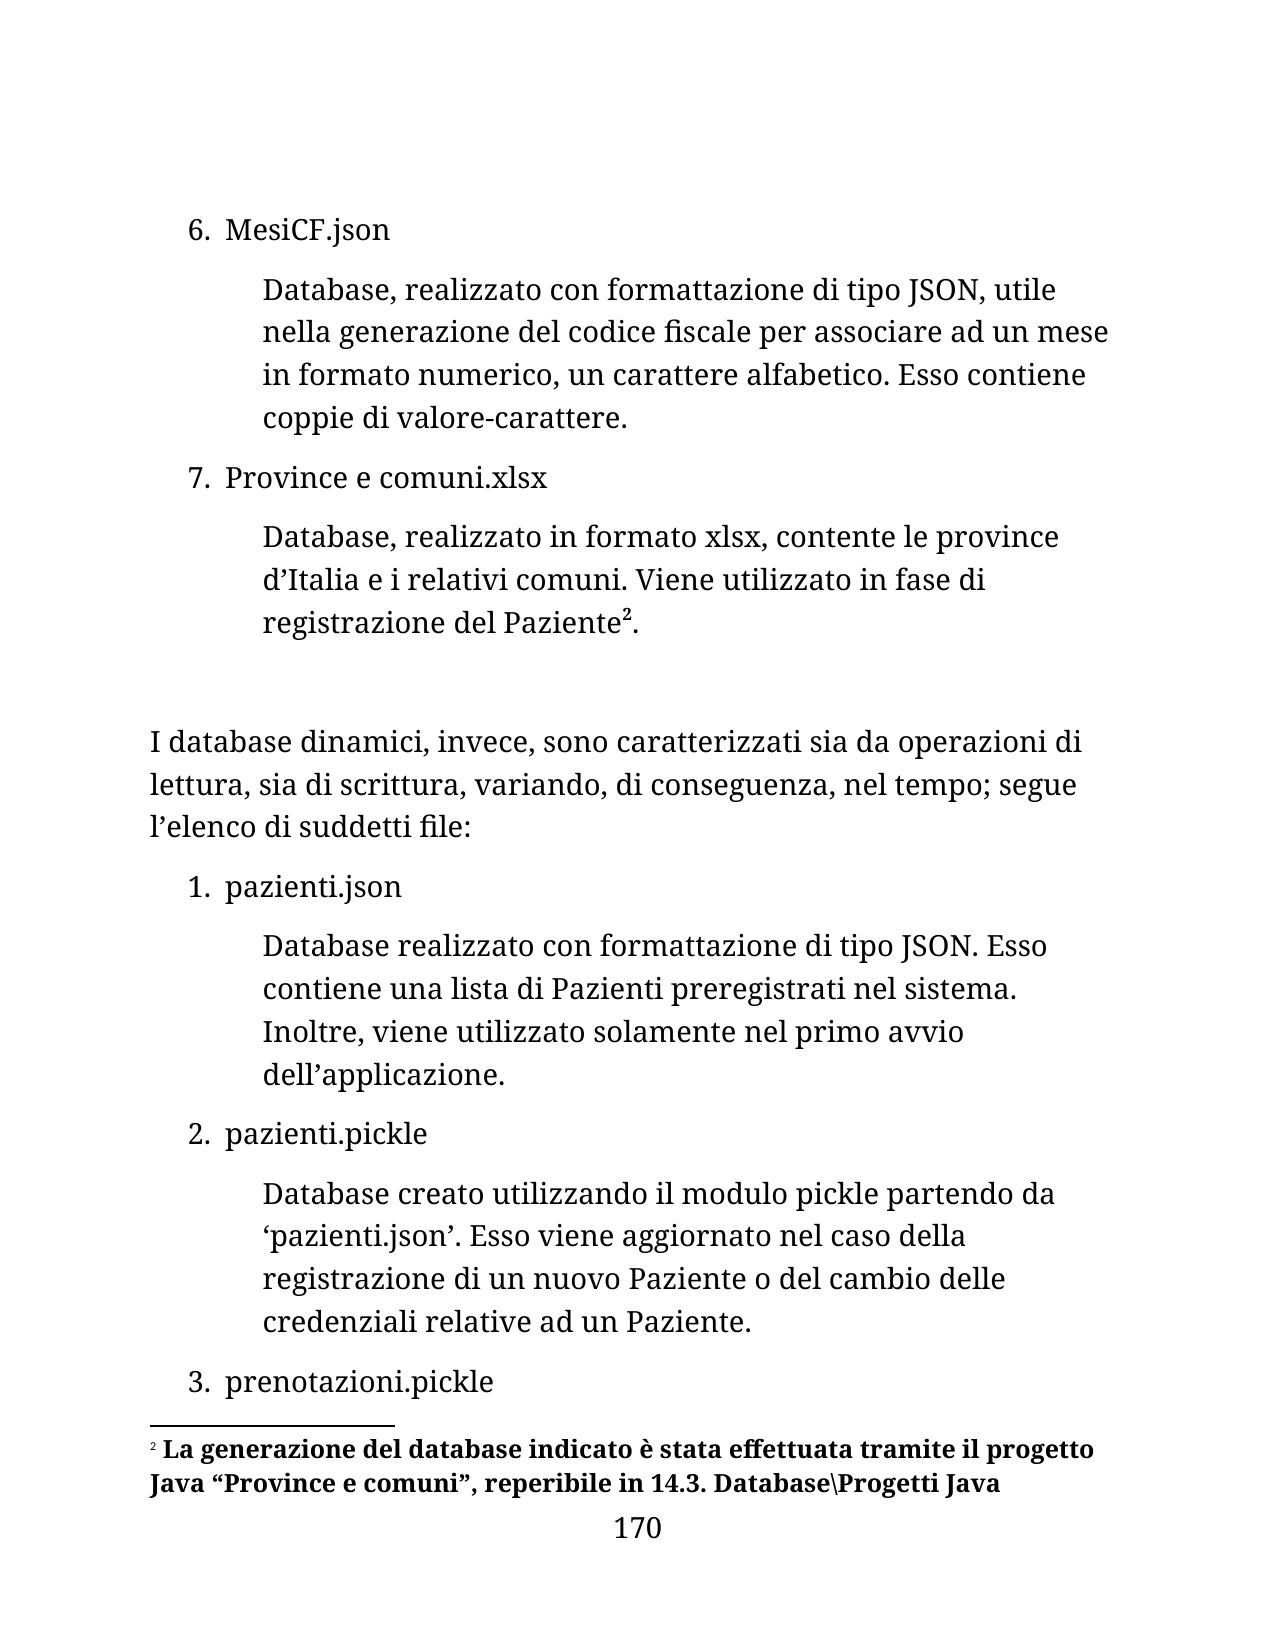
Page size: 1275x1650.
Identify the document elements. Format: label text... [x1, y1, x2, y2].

list MesiCF.json [187, 209, 1125, 249]
text Database creato utilizzando il modulo pickle partendo da ‘pazienti.json’. Esso viene aggiornato nel caso della registrazione di un nuovo Paziente o del cambio delle credenziali relative ad un Paziente. [262, 1173, 1125, 1341]
list pazienti.json [187, 866, 1125, 906]
list Province e comuni.xlsx [187, 457, 1125, 497]
list prenotazioni.pickle [187, 1361, 1125, 1401]
text I database dinamici, invece, sono caratterizzati sia da operazioni di lettura, sia di scrittura, variando, di conseguenza, nel tempo; segue l’elenco di suddetti file: [150, 721, 1125, 846]
text Database, realizzato in formato xlsx, contente le province d’Italia e i relativi comuni. Viene utilizzato in fase di registrazione del Paziente. [262, 516, 1125, 642]
text Database realizzato con formattazione di tipo JSON. Esso contiene una lista di Pazienti preregistrati nel sistema. Inoltre, viene utilizzato solamente nel primo avvio dell’applicazione. [262, 926, 1125, 1094]
list pazienti.pickle [187, 1113, 1125, 1153]
text Database, realizzato con formattazione di tipo JSON, utile nella generazione del codice fiscale per associare ad un mese in formato numerico, un carattere alfabetico. Esso contiene coppie di valore-carattere. [262, 269, 1125, 437]
